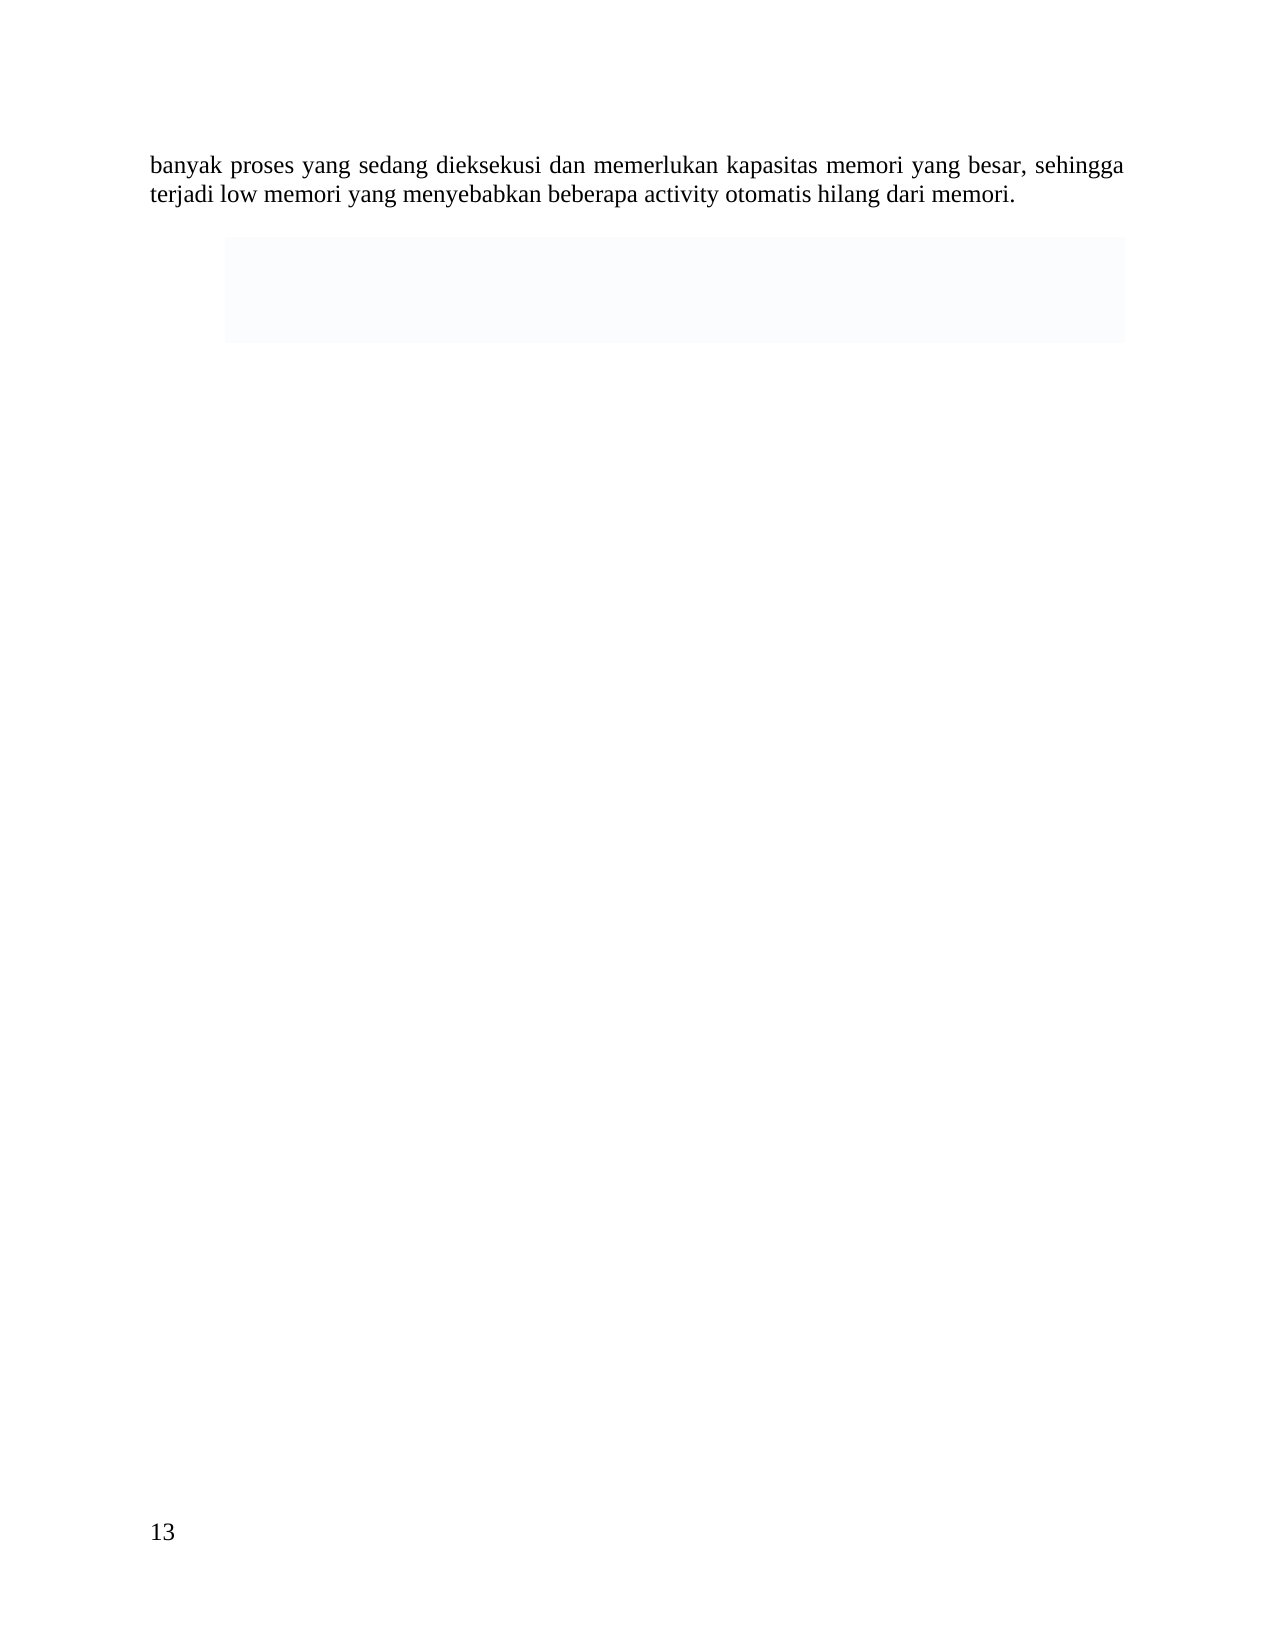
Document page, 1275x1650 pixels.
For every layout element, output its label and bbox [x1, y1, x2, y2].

text [150, 150, 1125, 207]
